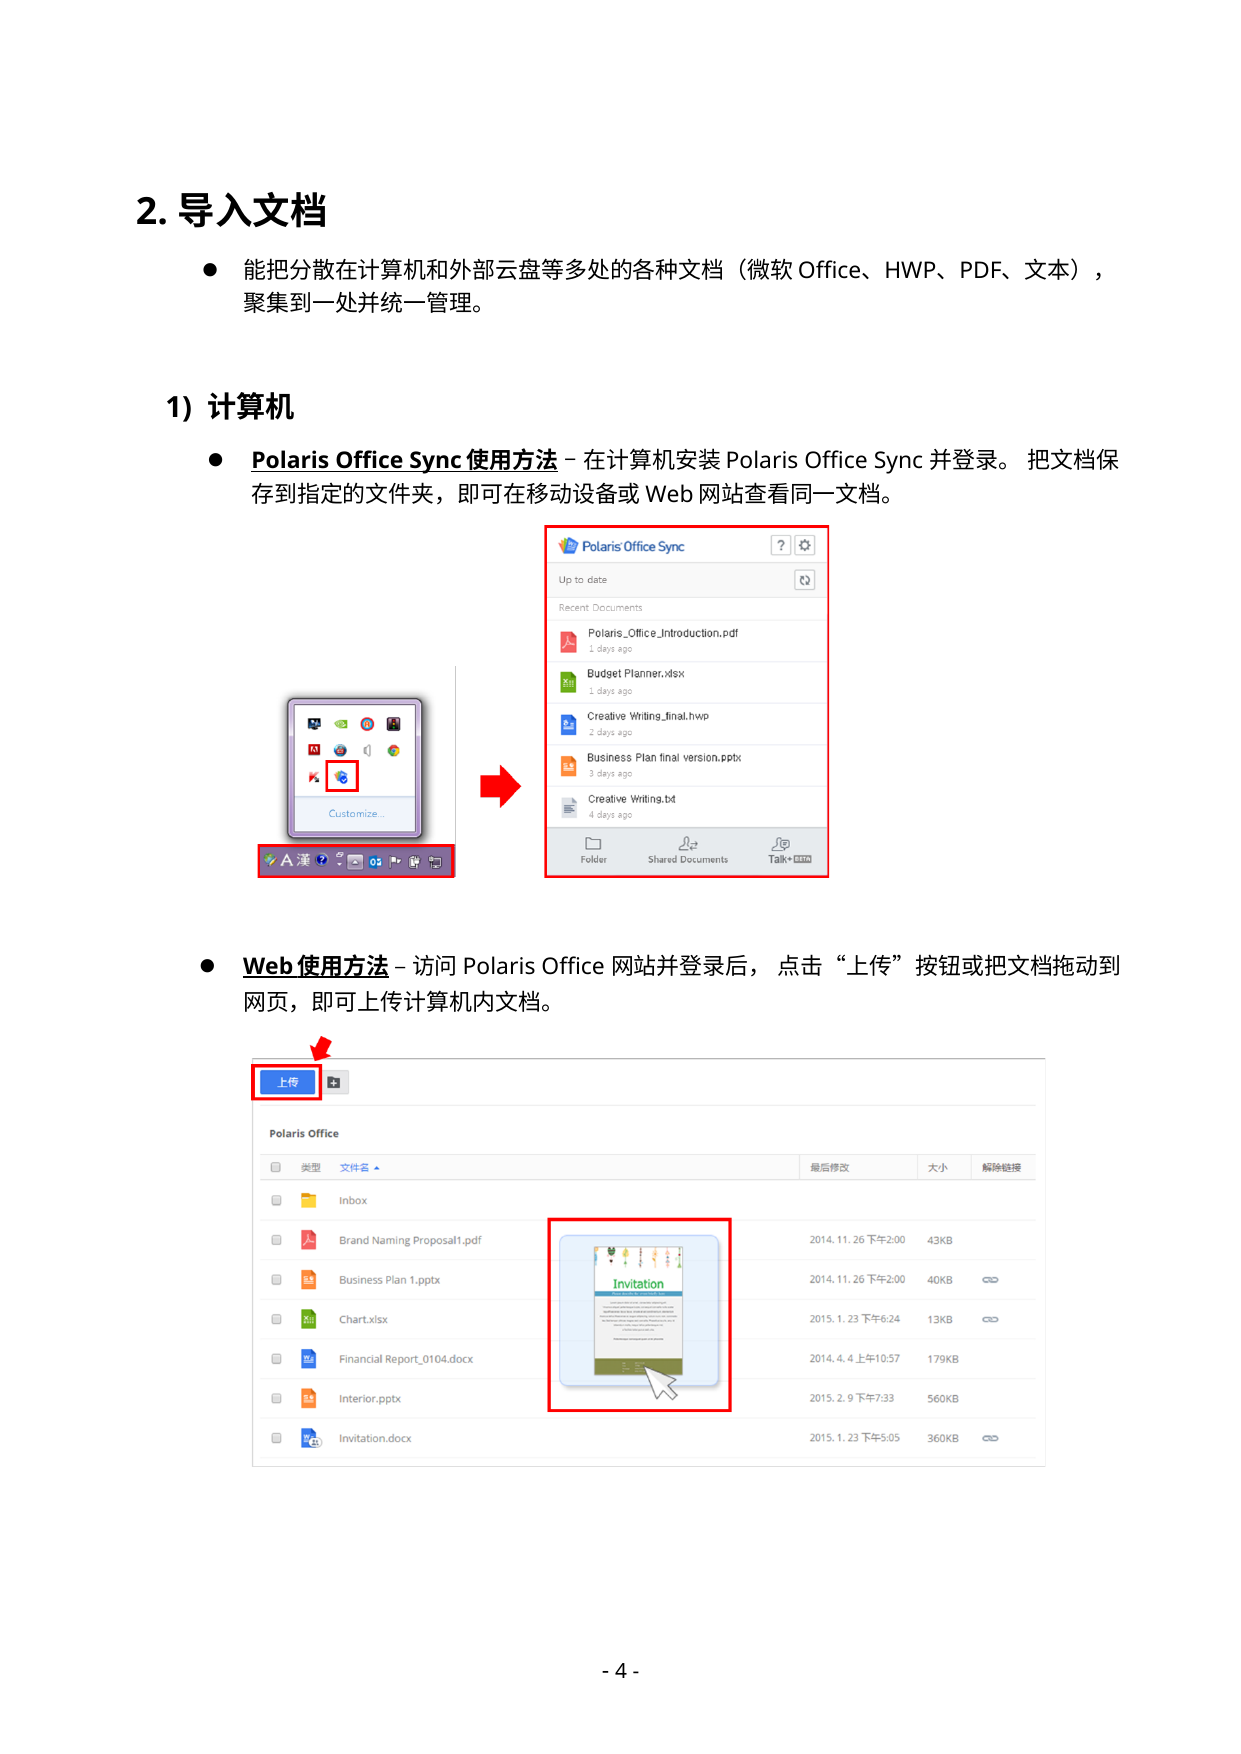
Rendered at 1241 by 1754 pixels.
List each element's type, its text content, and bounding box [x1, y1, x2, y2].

list 导入文档 [136, 181, 1122, 235]
list 计算机 [165, 383, 1122, 426]
list Web使用方法 – 访问Polaris Office 网站并登录后， 点击“上传”按钮或把文档拖动到网页，即可上传计算机内文档。 [198, 947, 1122, 1017]
picture [257, 525, 830, 878]
list Polaris Office Sync使用方法 – 在计算机安装Polaris Office Sync 并登录。 把文档保存到指定的文件夹，即可在移动设备或Web网站查看同一文档。 [207, 442, 1122, 509]
list 能把分散在计算机和外部云盘等多处的各种文档（微软Office、HWP、PDF、文本），聚集到一处并统一管理。 [201, 252, 1122, 318]
picture [251, 1036, 1046, 1467]
